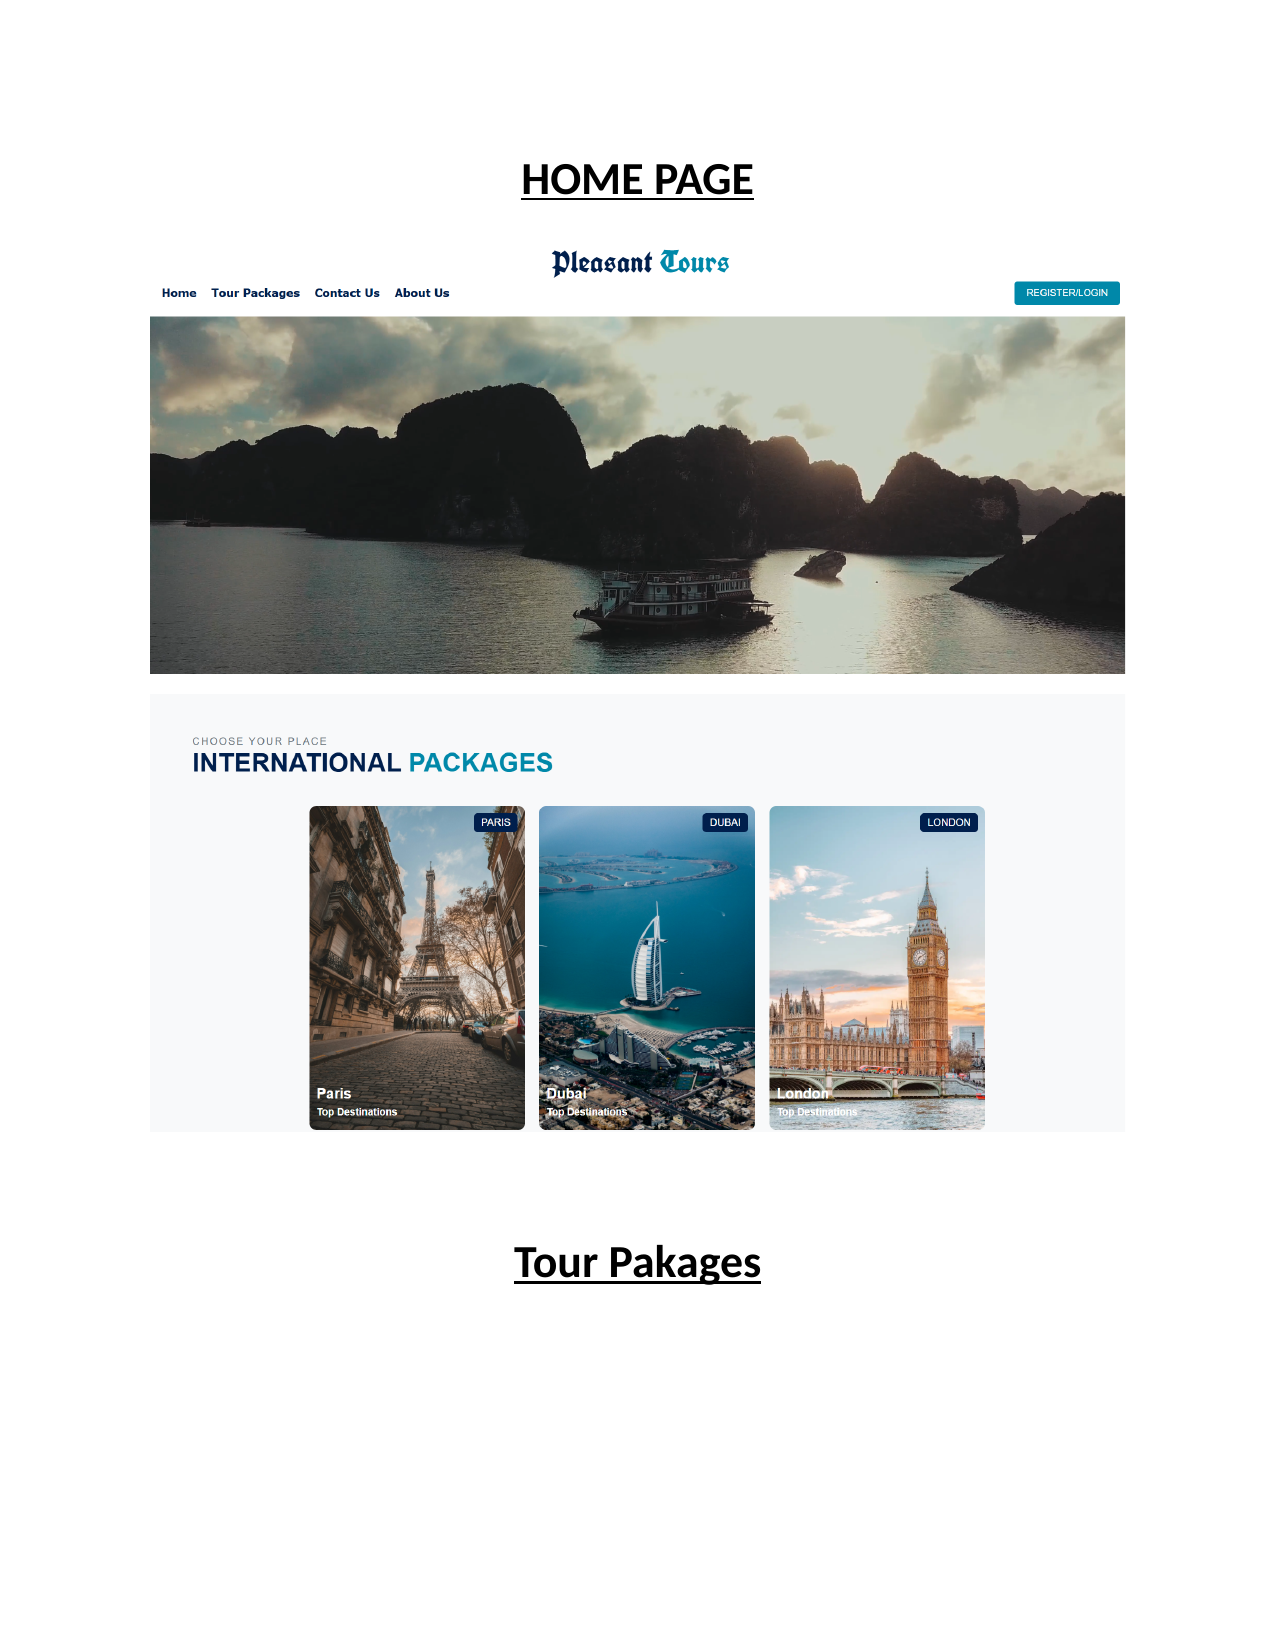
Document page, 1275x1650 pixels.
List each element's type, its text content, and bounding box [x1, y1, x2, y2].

picture [150, 694, 1125, 1132]
text Tour Pakages [150, 1233, 1125, 1289]
picture [150, 231, 1125, 674]
text HOME PAGE [150, 150, 1125, 206]
